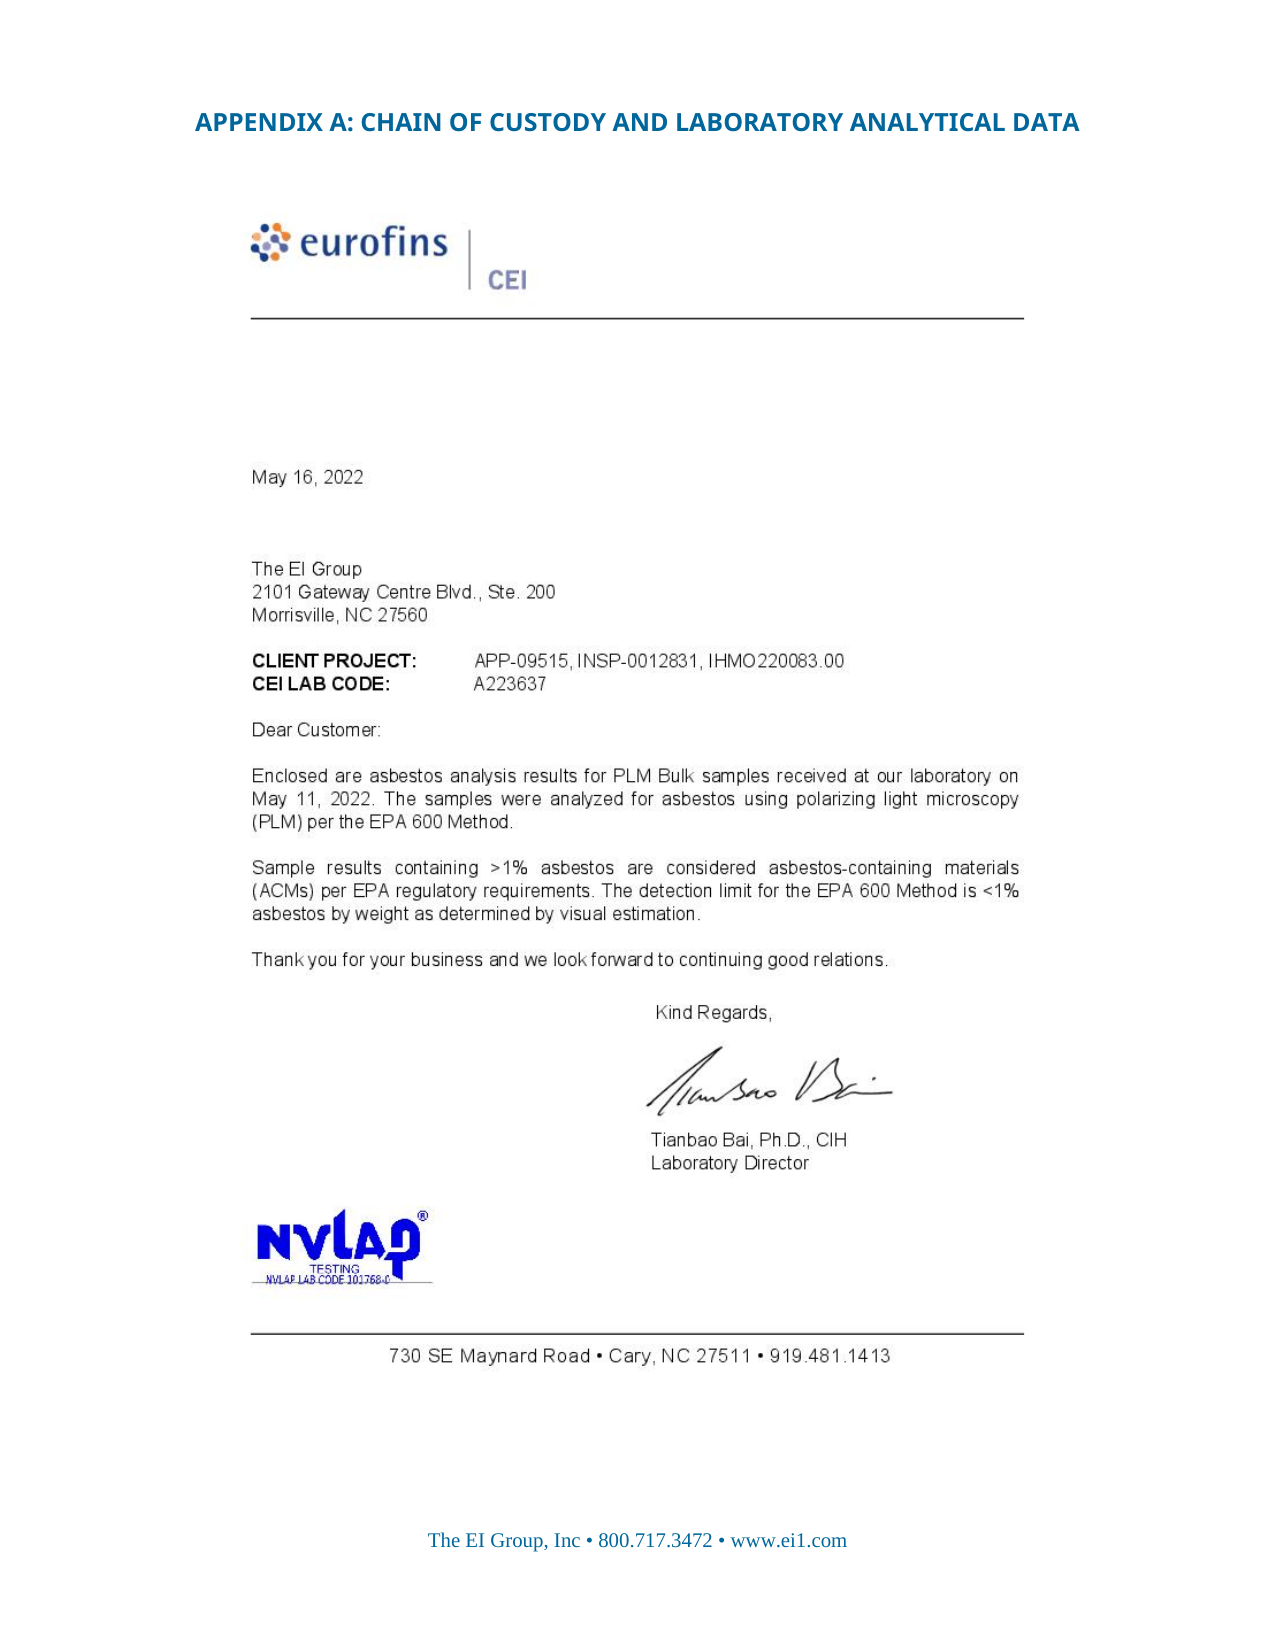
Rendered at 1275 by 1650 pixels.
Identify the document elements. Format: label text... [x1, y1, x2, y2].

picture [441, 1533, 447, 1545]
table_header [121, 175, 1153, 1394]
table_header APPENDIX A: CHAIN OF CUSTODY AND LABORATORY ANALYTICAL DATA [121, 102, 1153, 172]
picture [427, 1533, 433, 1545]
picture [168, 177, 1107, 1390]
picture [695, 1536, 701, 1547]
picture [658, 1536, 664, 1547]
picture [756, 1537, 765, 1543]
